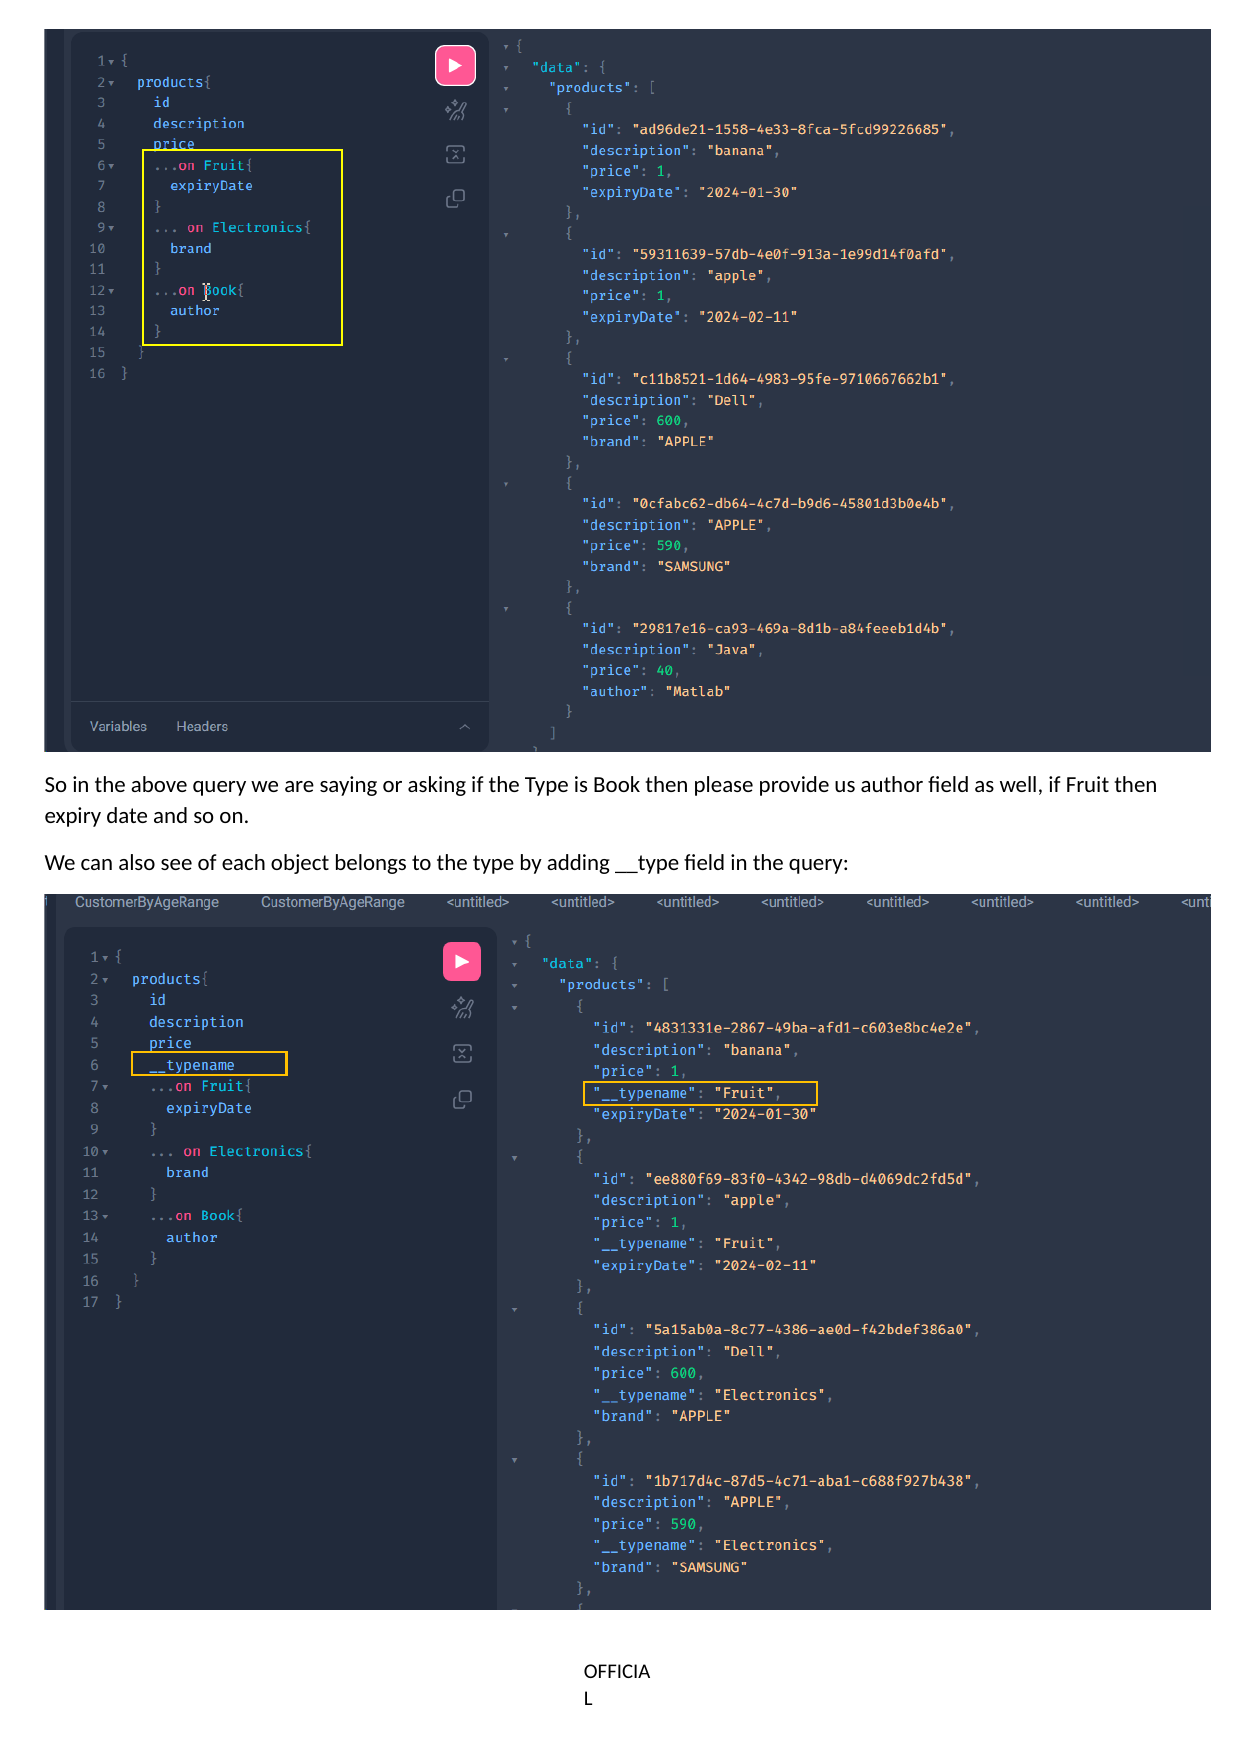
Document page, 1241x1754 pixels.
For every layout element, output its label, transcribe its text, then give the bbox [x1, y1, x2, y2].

text So in the above query we are saying or asking if the Type is Book then please provide us author field as well, if Fruit then expiry date and so on. [44, 771, 1211, 829]
text We can also see of each object belongs to the type by adding __type field in the query: [44, 848, 1211, 876]
picture [44, 29, 1211, 752]
picture [44, 894, 1211, 1610]
